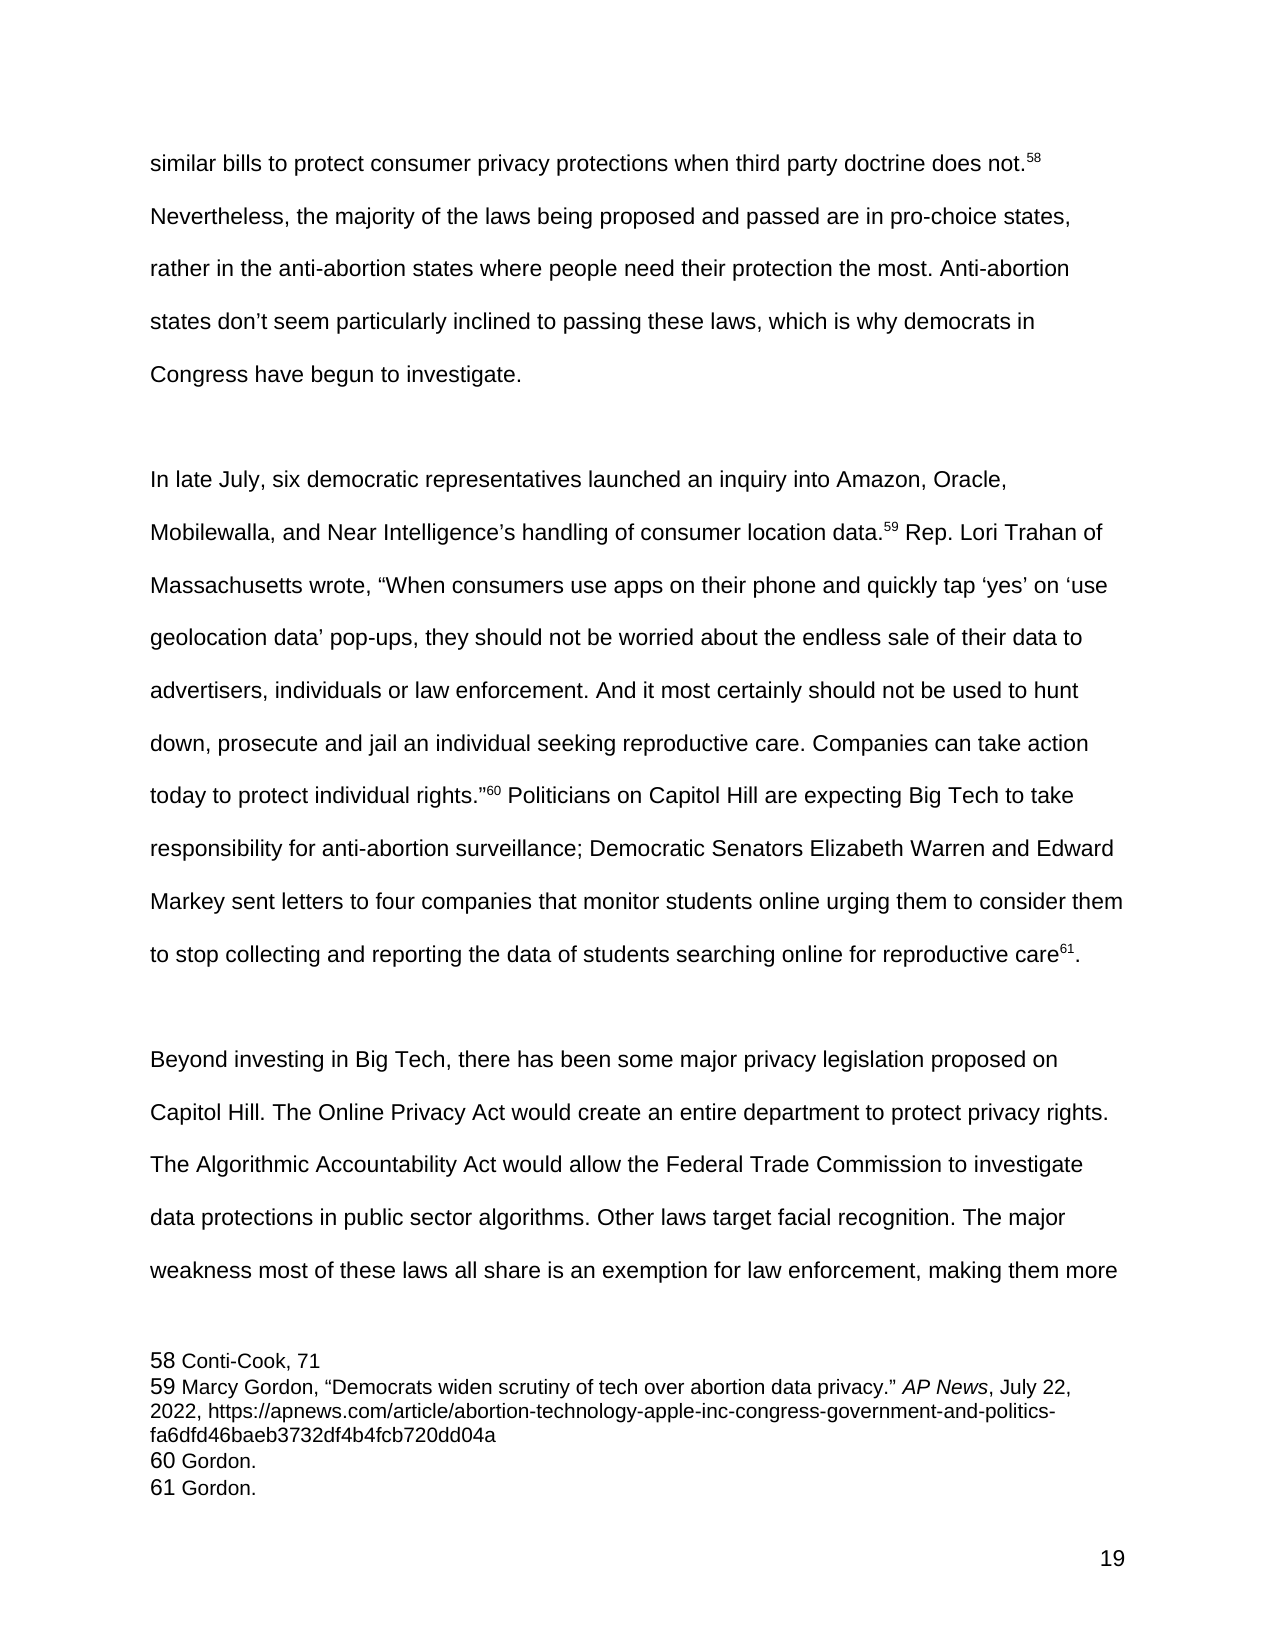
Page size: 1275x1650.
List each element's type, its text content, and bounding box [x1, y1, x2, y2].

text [150, 1046, 1125, 1283]
text In late July, six democratic representatives launched an inquiry into Amazon, Oracle, Mobilewalla, and Near Intelligence’s handling of consumer location data. Rep. Lori Trahan of Massachusetts wrote, “When consumers use apps on their phone and quickly tap ‘yes’ on ‘use geolocation data’ pop-ups, they should not be worried about the endless sale of their data to advertisers, individuals or law enforcement. And it most certainly should not be used to hunt down, prosecute and jail an individual seeking reproductive care. Companies can take action today to protect individual rights.” Politicians on Capitol Hill are expecting Big Tech to take responsibility for anti-abortion surveillance; Democratic Senators Elizabeth Warren and Edward Markey sent letters to four companies that monitor students online urging them to consider them to stop collecting and reporting the data of students searching online for reproductive care. [150, 466, 1125, 967]
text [150, 150, 1125, 387]
